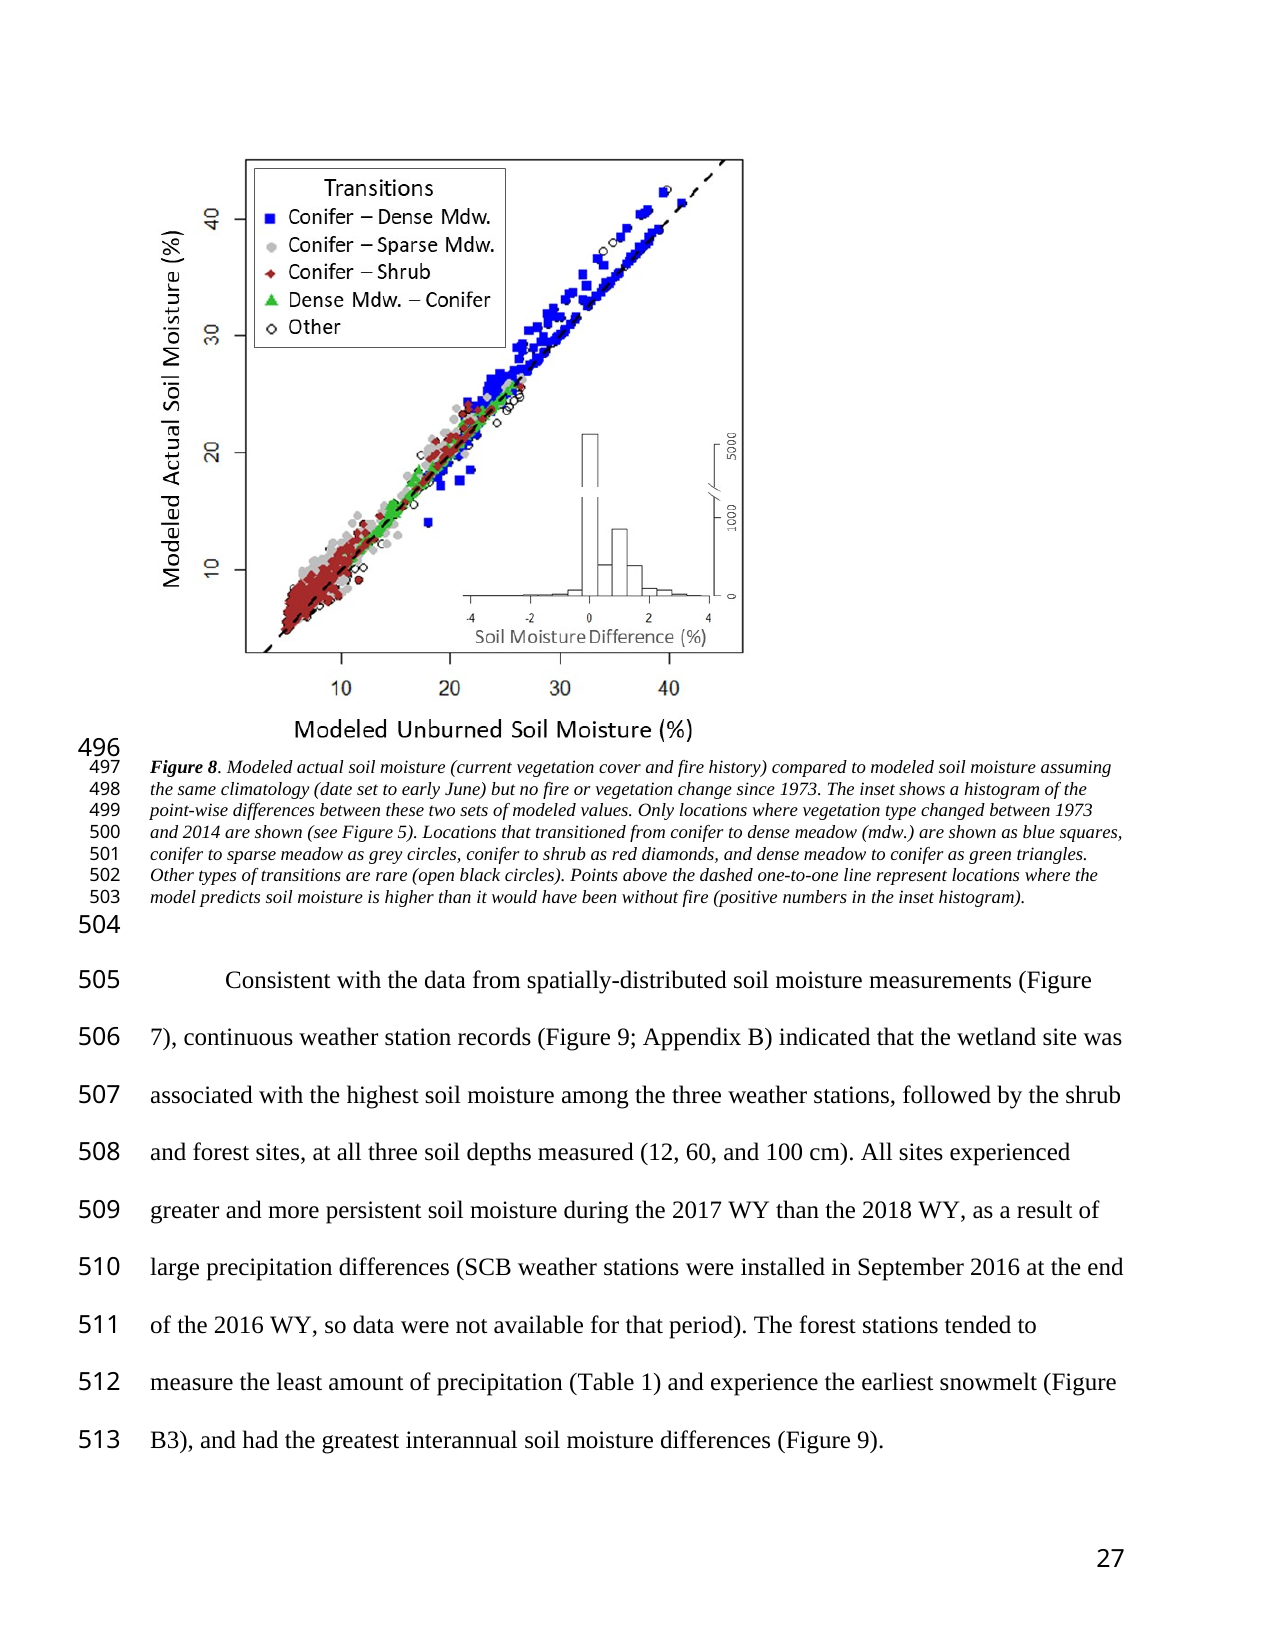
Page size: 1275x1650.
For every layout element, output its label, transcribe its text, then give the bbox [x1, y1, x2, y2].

picture [150, 150, 757, 757]
text Consistent with the data from spatially-distributed soil moisture measurements (Figure 7), continuous weather station records (Figure 9; Appendix B) indicated that the wetland site was associated with the highest soil moisture among the three weather stations, followed by the shrub and forest sites, at all three soil depths measured (12, 60, and 100 cm). All sites experienced greater and more persistent soil moisture during the 2017 WY than the 2018 WY, as a result of large precipitation differences (SCB weather stations were installed in September 2016 at the end of the 2016 WY, so data were not available for that period). The forest stations tended to measure the least amount of precipitation (Table 1) and experience the earliest snowmelt (Figure B3), and had the greatest interannual soil moisture differences (Figure 9). [150, 965, 1125, 1453]
text Figure 8. Modeled actual soil moisture (current vegetation cover and fire history) compared to modeled soil moisture assuming the same climatology (date set to early June) but no fire or vegetation change since 1973. The inset shows a histogram of the point-wise differences between these two sets of modeled values. Only locations where vegetation type changed between 1973 and 2014 are shown (see Figure 5). Locations that transitioned from conifer to dense meadow (mdw.) are shown as blue squares, conifer to sparse meadow as grey circles, conifer to shrub as red diamonds, and dense meadow to conifer as green triangles. Other types of transitions are rare (open black circles). Points above the dashed one-to-one line represent locations where the model predicts soil moisture is higher than it would have been without fire (positive numbers in the inset histogram). [150, 756, 1125, 907]
